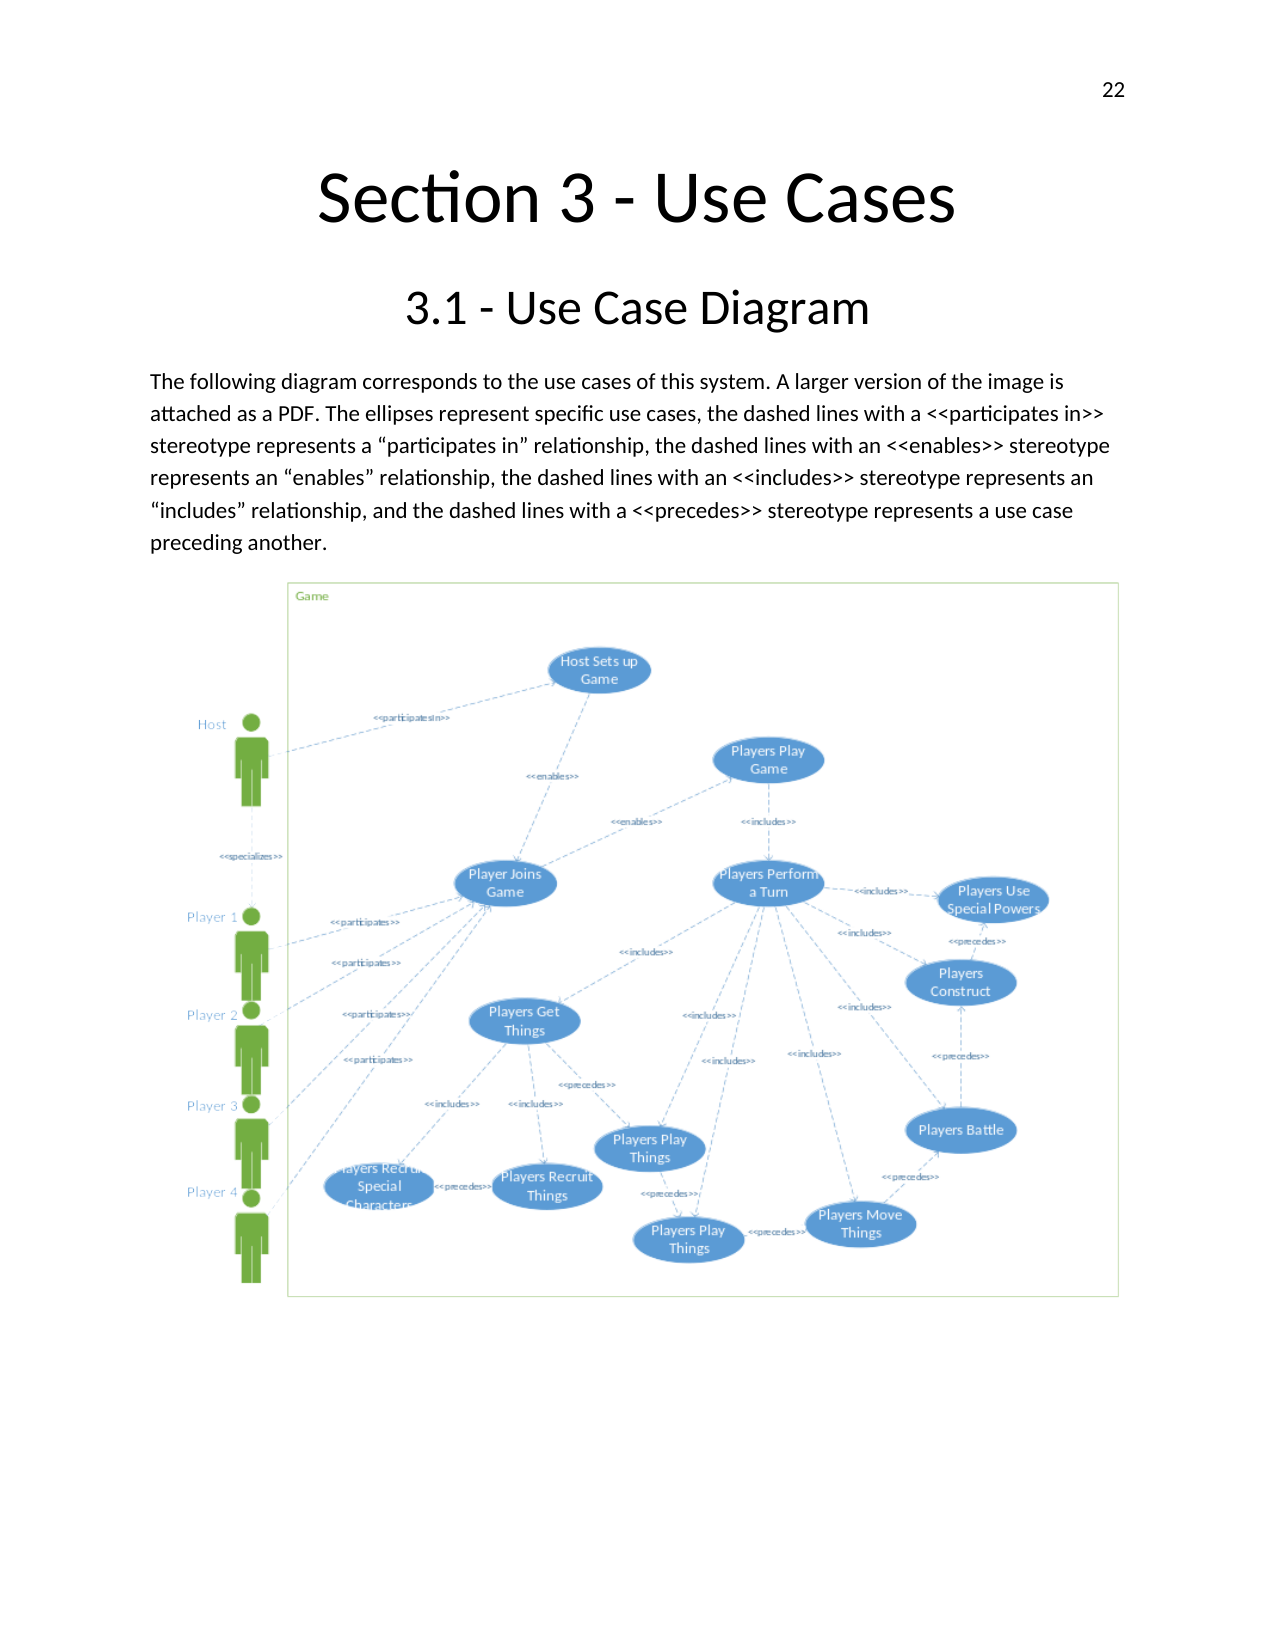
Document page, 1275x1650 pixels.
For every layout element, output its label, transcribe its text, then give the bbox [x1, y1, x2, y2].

text The following diagram corresponds to the use cases of this system. A larger version of the image is attached as a PDF. The ellipses represent specific use cases, the dashed lines with a <<participates in>> stereotype represents a “participates in” relationship, the dashed lines with an <<enables>> stereotype represents an “enables” relationship, the dashed lines with an <<includes>> stereotype represents an “includes” relationship, and the dashed lines with a <<precedes>> stereotype represents a use case preceding another. [150, 367, 1125, 556]
text Section 3 - Use Cases [150, 150, 1125, 242]
text 3.1 - Use Case Diagram [150, 276, 1125, 337]
